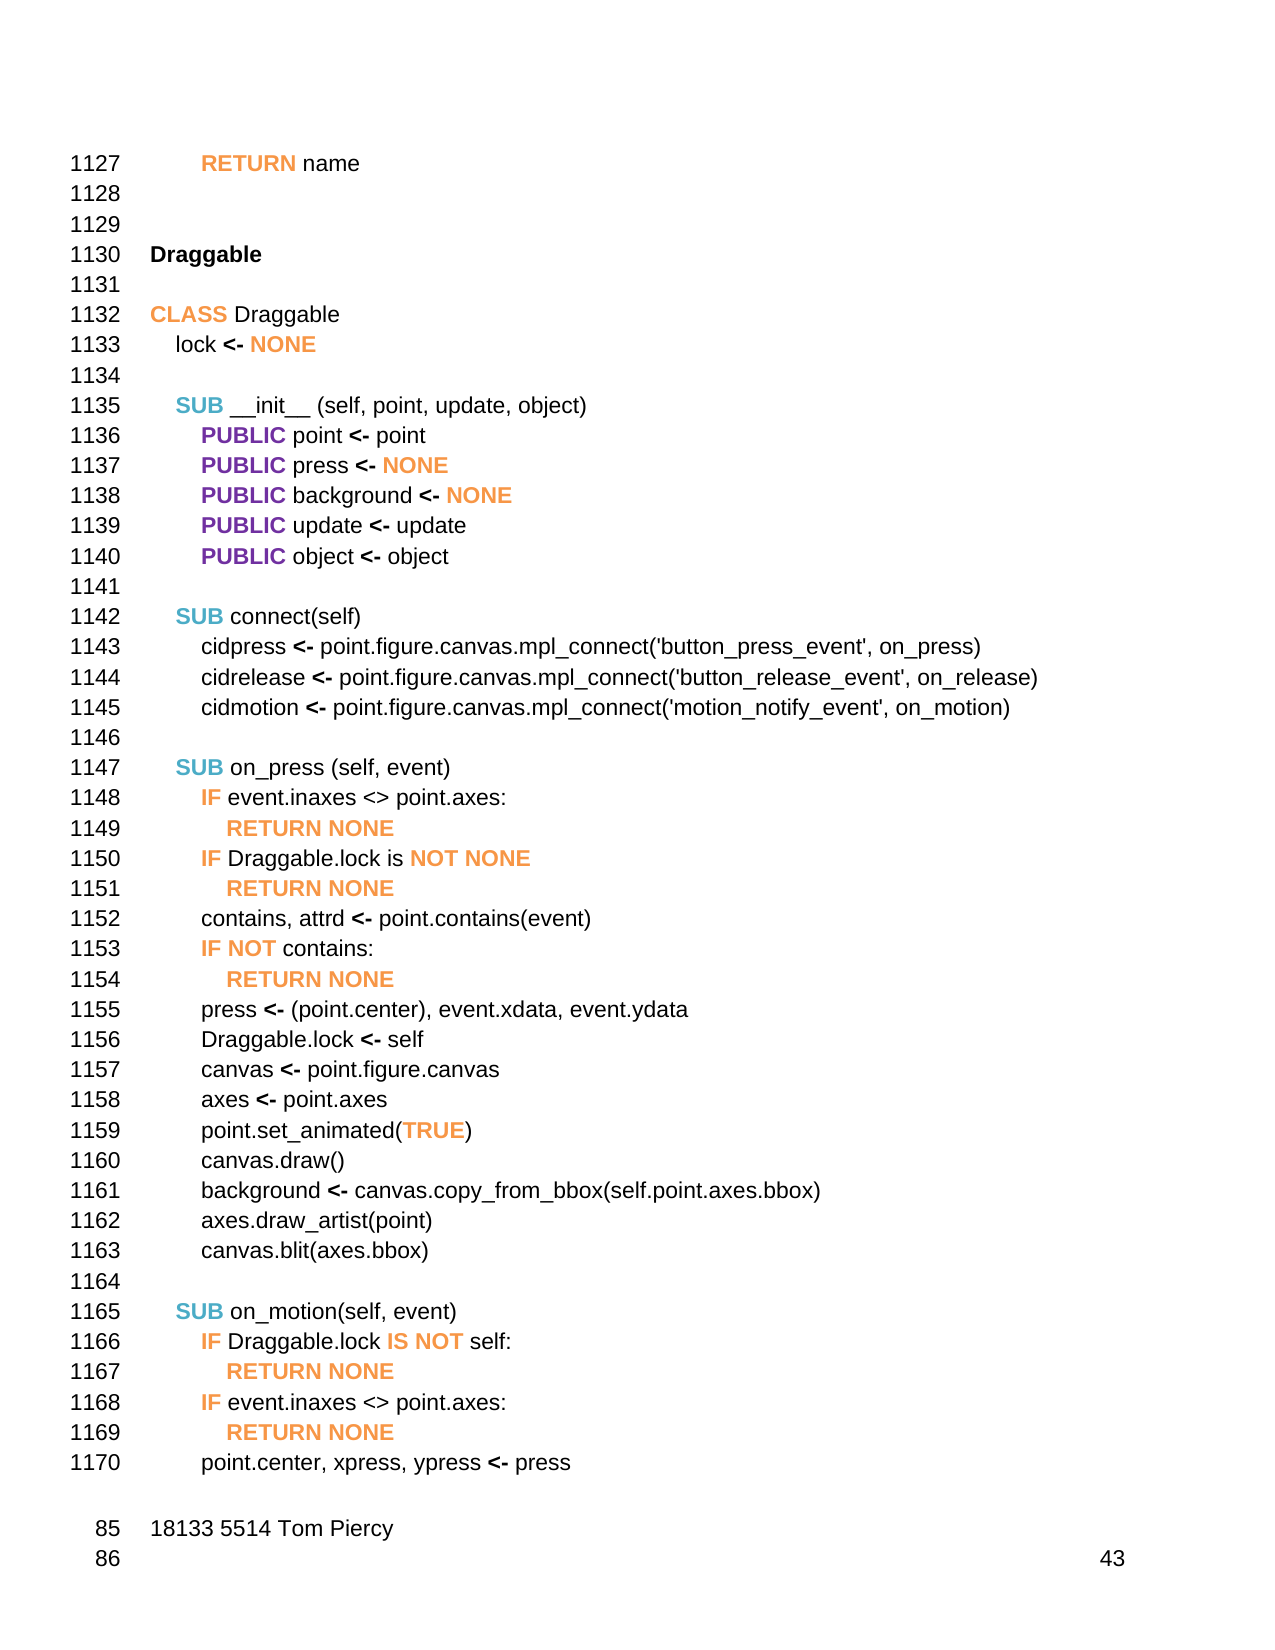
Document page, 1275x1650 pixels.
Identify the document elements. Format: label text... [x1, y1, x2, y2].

text RETURN NONE [150, 1358, 1125, 1385]
text SUB on_press (self, event) [150, 754, 1125, 781]
text point.center, xpress, ypress <- press [150, 1449, 1125, 1475]
text canvas.blit(axes.bbox) [150, 1237, 1125, 1264]
text PUBLIC press <- NONE [150, 452, 1125, 478]
text Draggable.lock <- self [150, 1026, 1125, 1052]
text RETURN NONE [150, 814, 1125, 841]
text RETURN name [150, 150, 1125, 176]
text axes.draw_artist(point) [150, 1207, 1125, 1234]
text IF event.inaxes <> point.axes: [150, 784, 1125, 811]
text PUBLIC object <- object [150, 543, 1125, 569]
text cidrelease <- point.figure.canvas.mpl_connect('button_release_event', on_release) [150, 663, 1125, 690]
text lock <- NONE [150, 331, 1125, 358]
text canvas.draw() [150, 1147, 1125, 1173]
text canvas <- point.figure.canvas [150, 1056, 1125, 1083]
text SUB __init__ (self, point, update, object) [150, 392, 1125, 418]
text IF Draggable.lock is NOT NONE [150, 845, 1125, 871]
text PUBLIC background <- NONE [150, 482, 1125, 509]
text press <- (point.center), event.xdata, event.ydata [150, 996, 1125, 1022]
text PUBLIC update <- update [150, 512, 1125, 539]
text background <- canvas.copy_from_bbox(self.point.axes.bbox) [150, 1177, 1125, 1203]
text cidpress <- point.figure.canvas.mpl_connect('button_press_event', on_press) [150, 633, 1125, 660]
text cidmotion <- point.figure.canvas.mpl_connect('motion_notify_event', on_motion) [150, 694, 1125, 720]
text Draggable [150, 241, 1125, 267]
text IF Draggable.lock IS NOT self: [150, 1328, 1125, 1354]
text RETURN NONE [150, 875, 1125, 901]
text PUBLIC point <- point [150, 422, 1125, 448]
text point.set_animated(TRUE) [150, 1117, 1125, 1143]
text RETURN NONE [150, 966, 1125, 992]
text IF event.inaxes <> point.axes: [150, 1388, 1125, 1415]
text RETURN NONE [150, 1419, 1125, 1445]
text SUB on_motion(self, event) [150, 1298, 1125, 1324]
text SUB connect(self) [150, 603, 1125, 629]
text IF NOT contains: [150, 935, 1125, 962]
text contains, attrd <- point.contains(event) [150, 905, 1125, 932]
text axes <- point.axes [150, 1086, 1125, 1113]
text CLASS Draggable [150, 301, 1125, 327]
